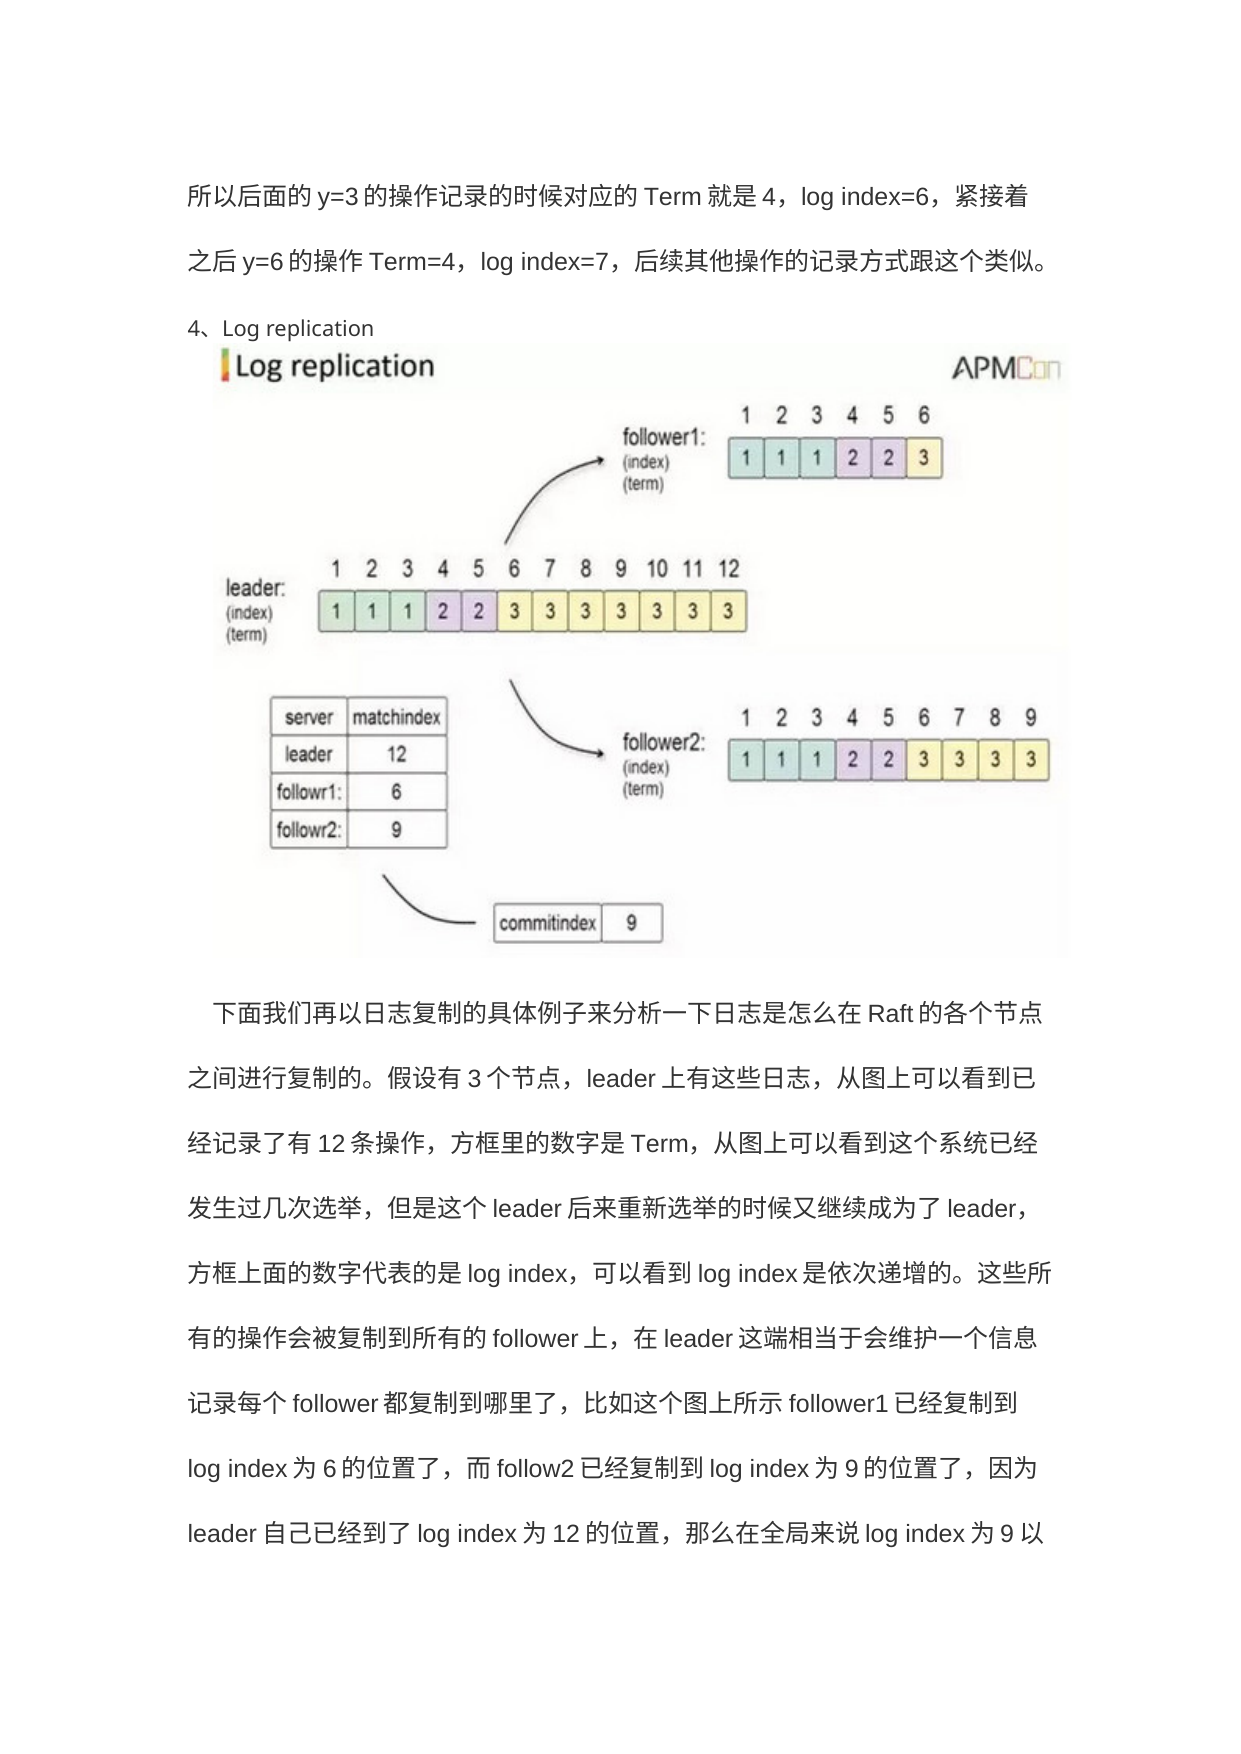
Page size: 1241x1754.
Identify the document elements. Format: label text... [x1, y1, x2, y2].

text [187, 162, 1053, 292]
picture [212, 343, 1072, 958]
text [187, 979, 1053, 1564]
text 4、Log replication [187, 311, 1053, 343]
